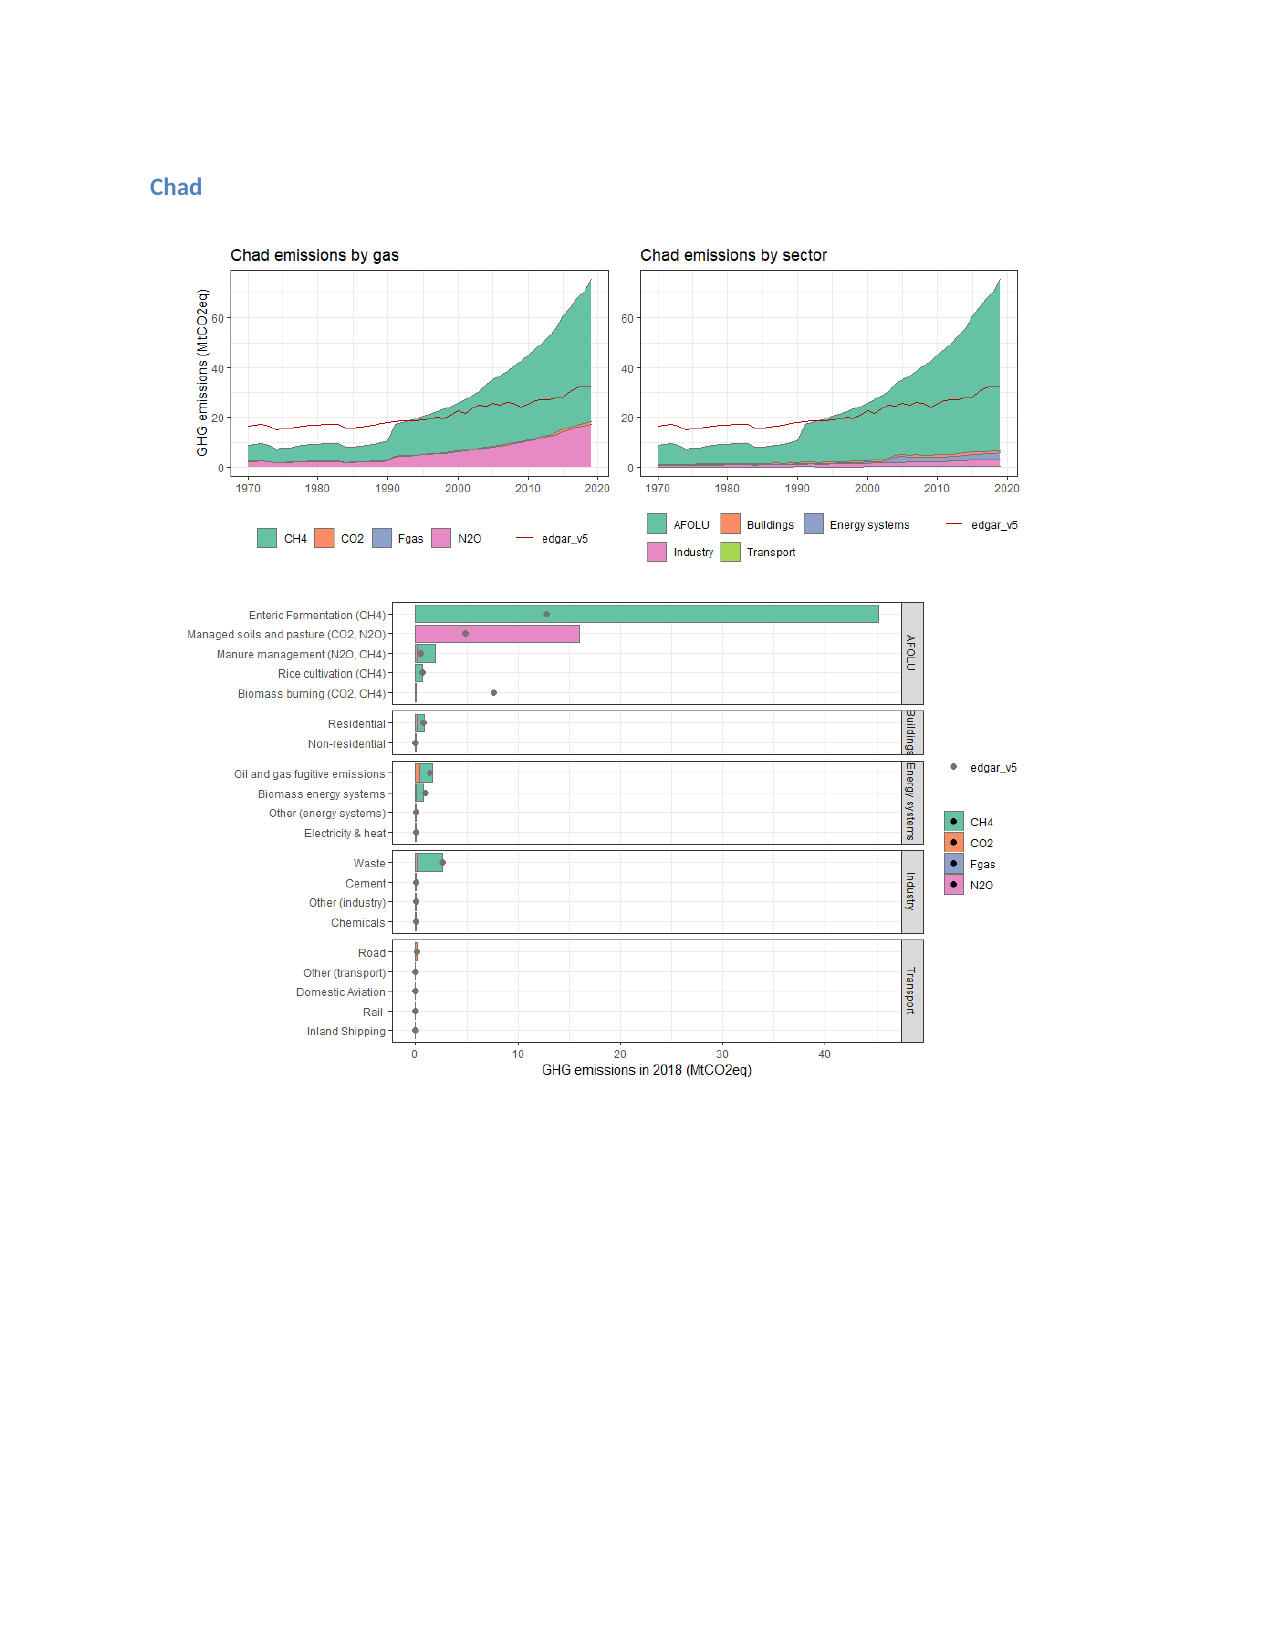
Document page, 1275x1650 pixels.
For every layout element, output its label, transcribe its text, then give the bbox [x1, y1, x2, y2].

subtitle Chad [150, 171, 1125, 201]
picture [168, 220, 1044, 1096]
